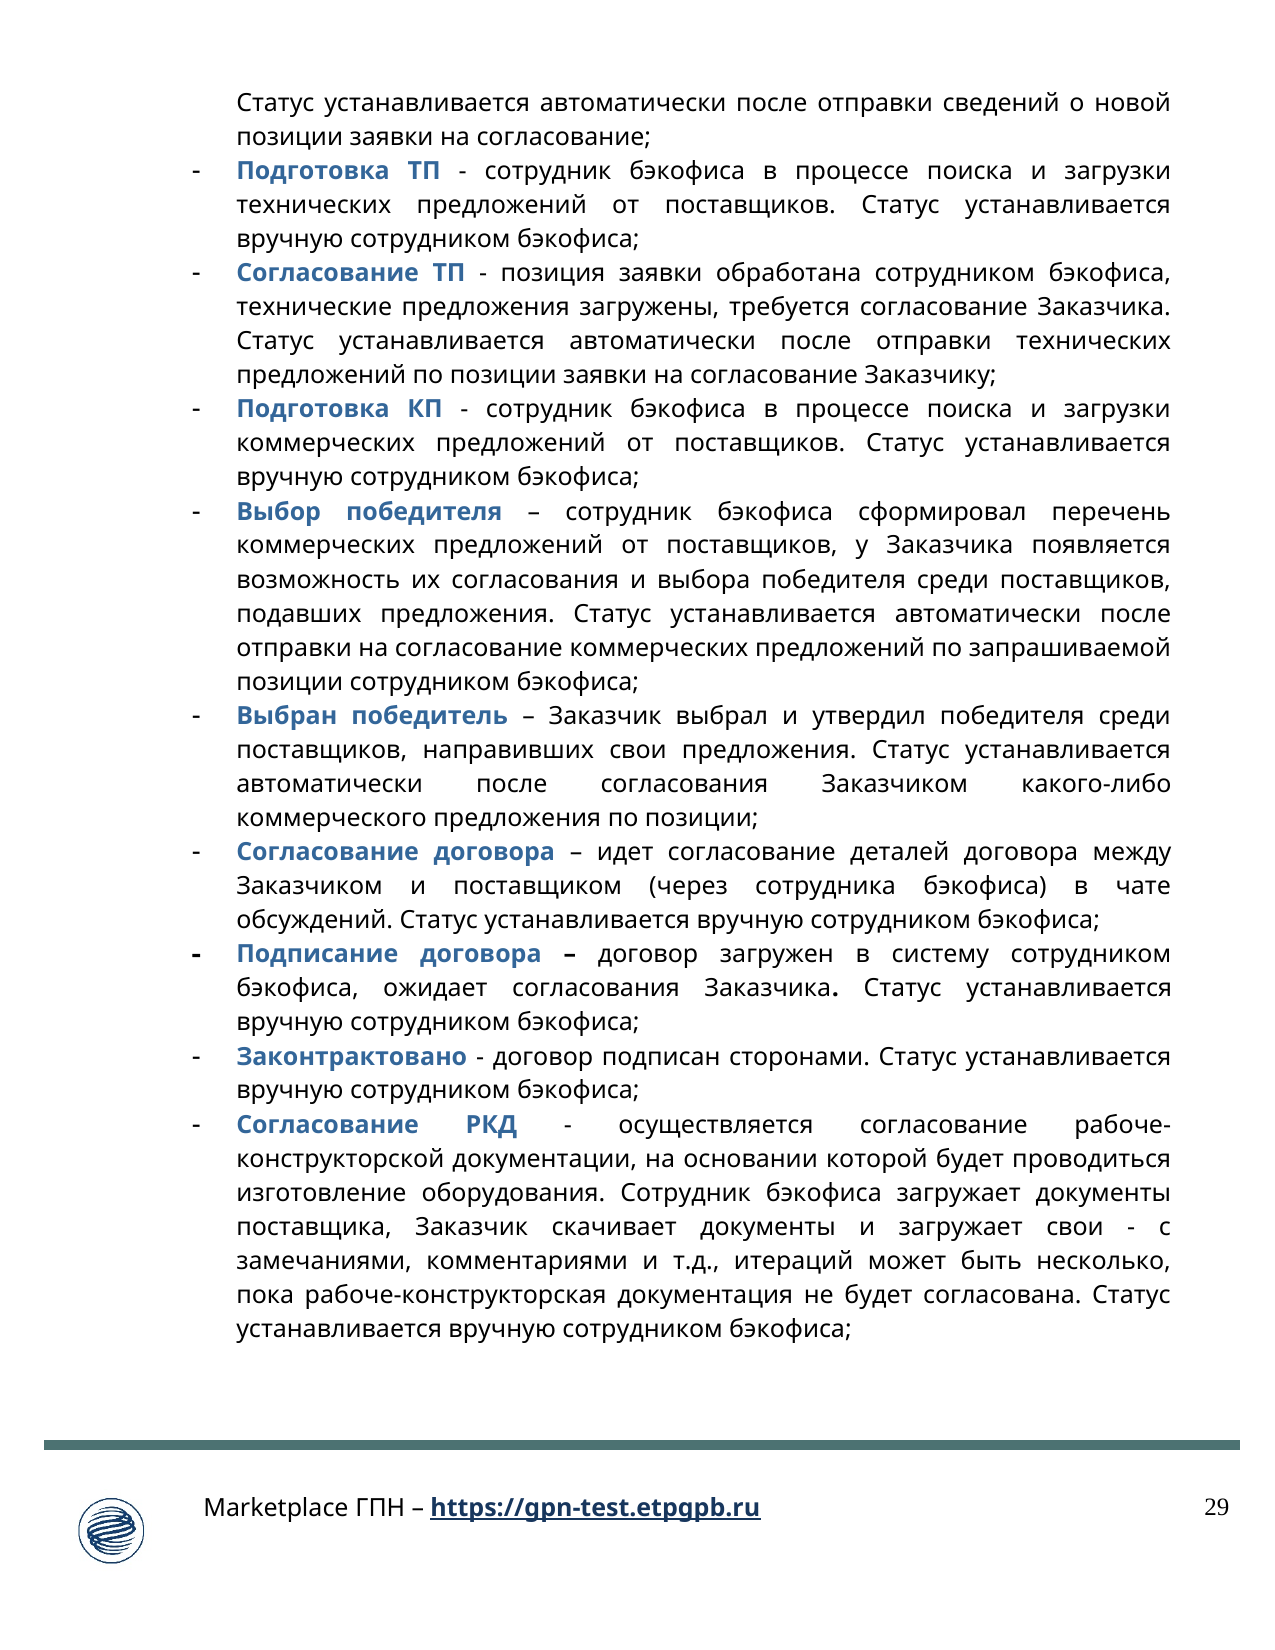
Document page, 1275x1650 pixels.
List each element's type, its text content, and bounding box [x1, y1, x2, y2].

picture [69, 1489, 153, 1572]
text Подписание договора – договор загружен в систему сотрудником бэкофиса, ожидает согласования Заказчика. Статус устанавливается вручную сотрудником бэкофиса; [192, 936, 1172, 1038]
text Выбран победитель – Заказчик выбрал и утвердил победителя среди поставщиков, направивших свои предложения. Статус устанавливается автоматически после согласования Заказчиком какого-либо коммерческого предложения по позиции; [192, 697, 1172, 834]
text Согласование ТП - позиция заявки обработана сотрудником бэкофиса, технические предложения загружены, требуется согласование Заказчика. Статус устанавливается автоматически после отправки технических предложений по позиции заявки на согласование Заказчику; [192, 255, 1172, 391]
text Согласование РКД - осуществляется согласование рабоче-конструкторской документации, на основании которой будет проводиться изготовление оборудования. Сотрудник бэкофиса загружает документы поставщика, Заказчик скачивает документы и загружает свои - с замечаниями, комментариями и т.д., итераций может быть несколько, пока рабоче-конструкторская документация не будет согласована. Статус устанавливается вручную сотрудником бэкофиса; [192, 1106, 1172, 1345]
text Выбор победителя – сотрудник бэкофиса сформировал перечень коммерческих предложений от поставщиков, у Заказчика появляется возможность их согласования и выбора победителя среди поставщиков, подавших предложения. Статус устанавливается автоматически после отправки на согласование коммерческих предложений по запрашиваемой позиции сотрудником бэкофиса; [192, 493, 1172, 697]
text Подготовка ТП - сотрудник бэкофиса в процессе поиска и загрузки технических предложений от поставщиков. Статус устанавливается вручную сотрудником бэкофиса; [192, 152, 1172, 255]
text Законтрактовано - договор подписан сторонами. Статус устанавливается вручную сотрудником бэкофиса; [192, 1038, 1172, 1106]
text Согласование договора – идет согласование деталей договора между Заказчиком и поставщиком (через сотрудника бэкофиса) в чате обсуждений. Статус устанавливается вручную сотрудником бэкофиса; [192, 834, 1172, 936]
text Подготовка КП - сотрудник бэкофиса в процессе поиска и загрузки коммерческих предложений от поставщиков. Статус устанавливается вручную сотрудником бэкофиса; [192, 391, 1172, 493]
